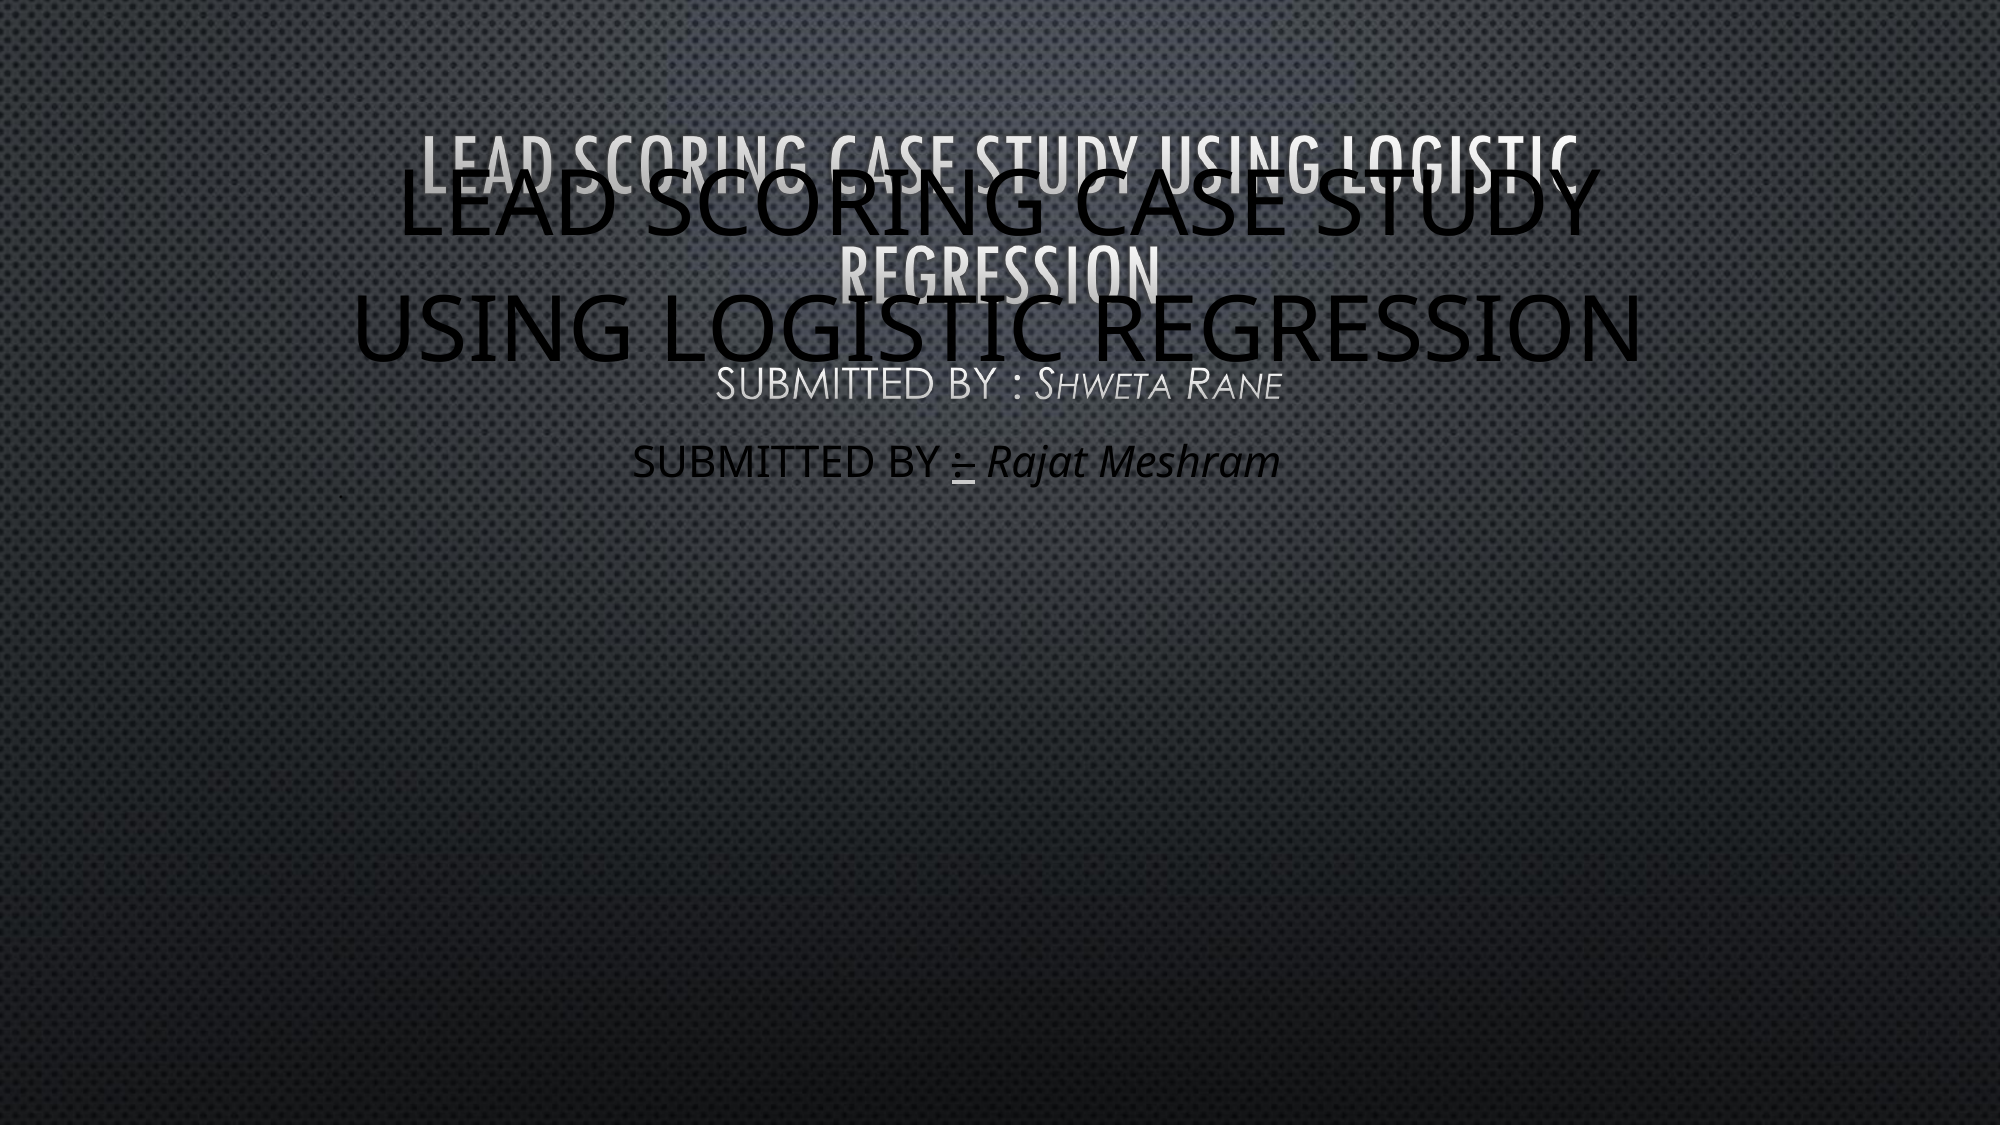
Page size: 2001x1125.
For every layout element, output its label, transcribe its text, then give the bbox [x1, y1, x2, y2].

text SUBMITTED BY : Rajat Meshram [68, 430, 1850, 490]
picture [0, 0, 2000, 1125]
text LEAD SCORING CASE STUDY USING LOGISTIC REGRESSION [256, 137, 1741, 388]
